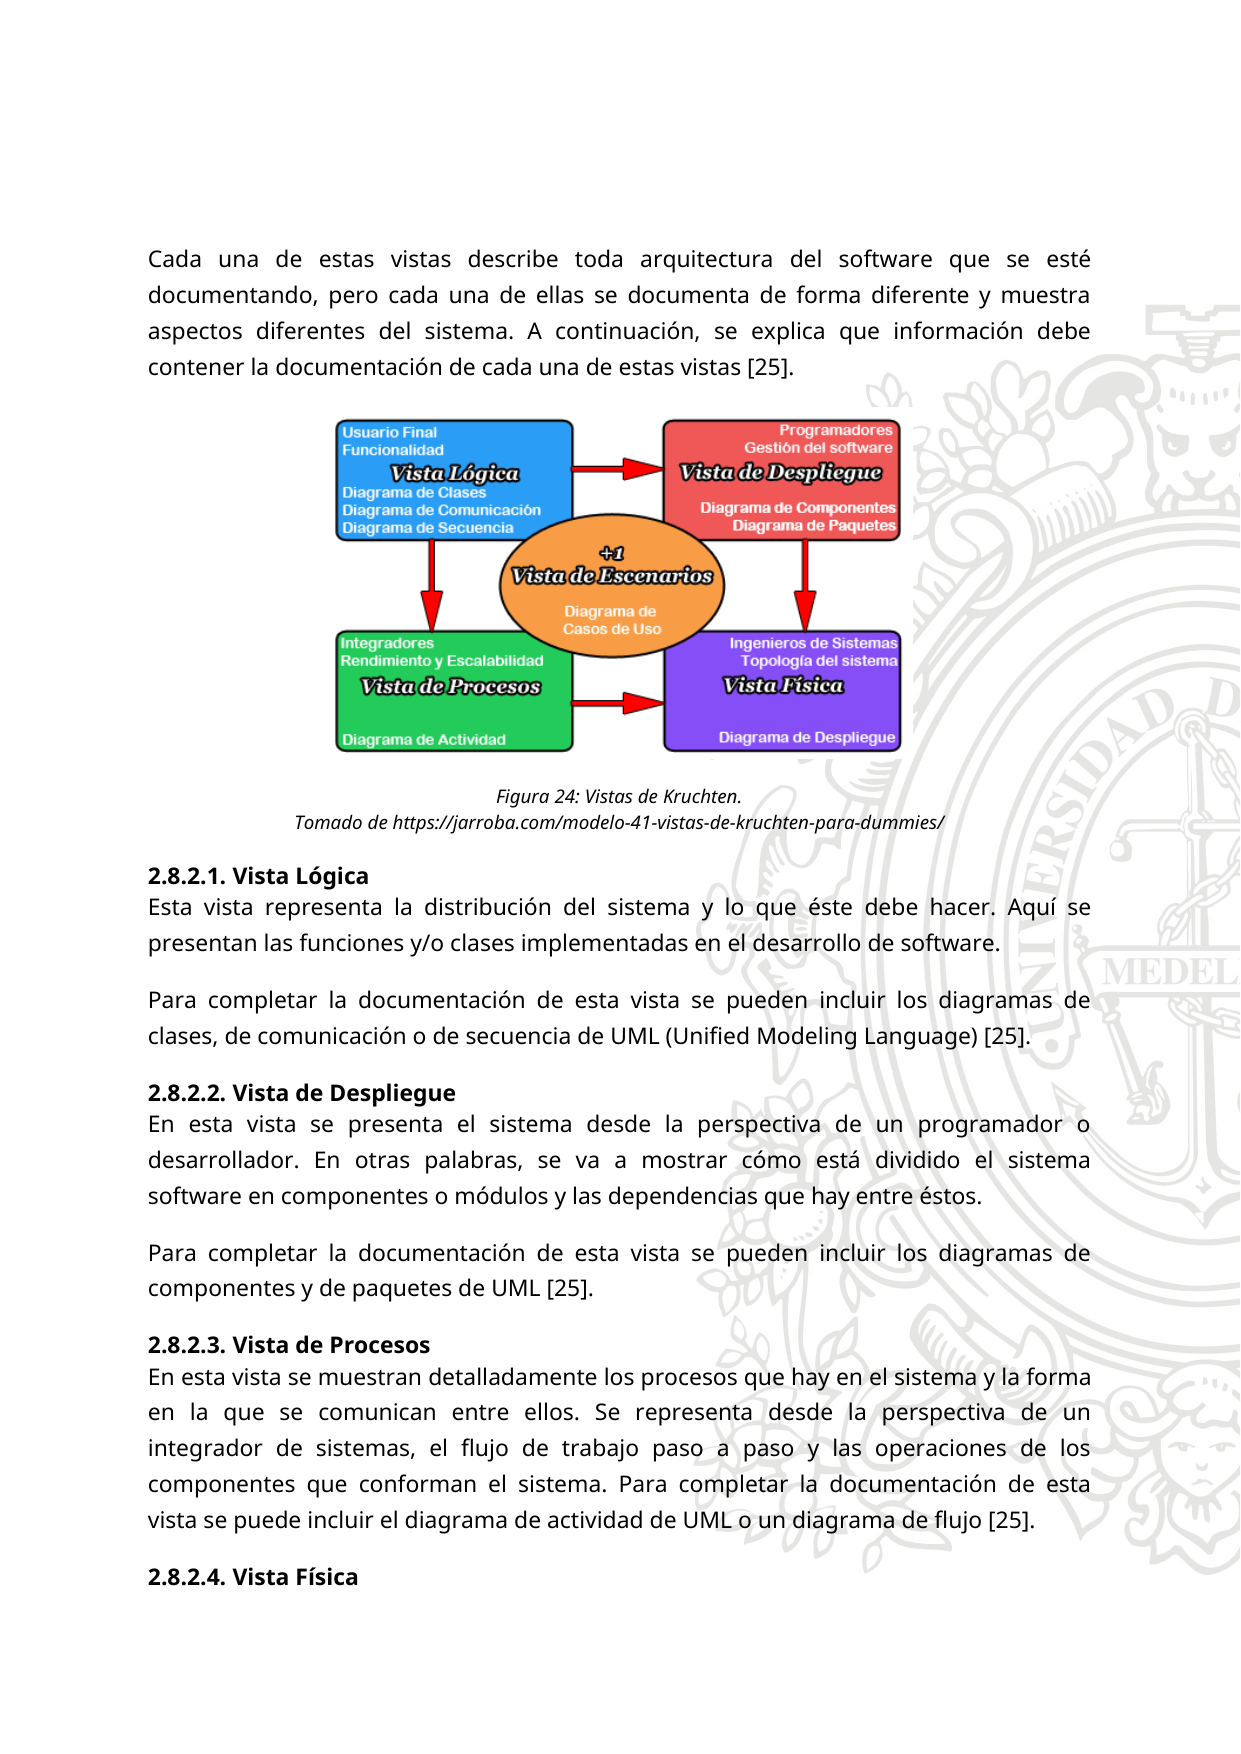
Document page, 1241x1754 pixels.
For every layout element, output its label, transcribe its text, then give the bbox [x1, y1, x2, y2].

text Vista de Despliegue [148, 1077, 1092, 1108]
text Vista Lógica [148, 860, 1092, 891]
picture [0, 234, 1241, 1616]
text Para completar la documentación de esta vista se pueden incluir los diagramas de clases, de comunicación o de secuencia de UML (Unified Modeling Language) [25]. [148, 984, 1092, 1051]
text Esta vista representa la distribución del sistema y lo que éste debe hacer. Aquí se presentan las funciones y/o clases implementadas en el desarrollo de software. [148, 891, 1092, 958]
text Tomado de https://jarroba.com/modelo-41-vistas-de-kruchten-para-dummies/ [148, 809, 1092, 835]
text Vista de Procesos [148, 1329, 1092, 1360]
text Cada una de estas vistas describe toda arquitectura del software que se esté documentando, pero cada una de ellas se documenta de forma diferente y muestra aspectos diferentes del sistema. A continuación, se explica que información debe contener la documentación de cada una de estas vistas [25]. [148, 243, 1092, 382]
text En esta vista se presenta el sistema desde la perspectiva de un programador o desarrollador. En otras palabras, se va a mostrar cómo está dividido el sistema software en componentes o módulos y las dependencias que hay entre éstos. [148, 1108, 1092, 1211]
text Vista Física [148, 1561, 1092, 1592]
text En esta vista se muestran detalladamente los procesos que hay en el sistema y la forma en la que se comunican entre ellos. Se representa desde la perspectiva de un integrador de sistemas, el flujo de trabajo paso a paso y las operaciones de los componentes que conforman el sistema. Para completar la documentación de esta vista se puede incluir el diagrama de actividad de UML o un diagrama de flujo [25]. [148, 1360, 1092, 1535]
text Figura 24: Vistas de Kruchten. [148, 784, 1092, 809]
text Para completar la documentación de esta vista se pueden incluir los diagramas de componentes y de paquetes de UML [25]. [148, 1236, 1092, 1304]
